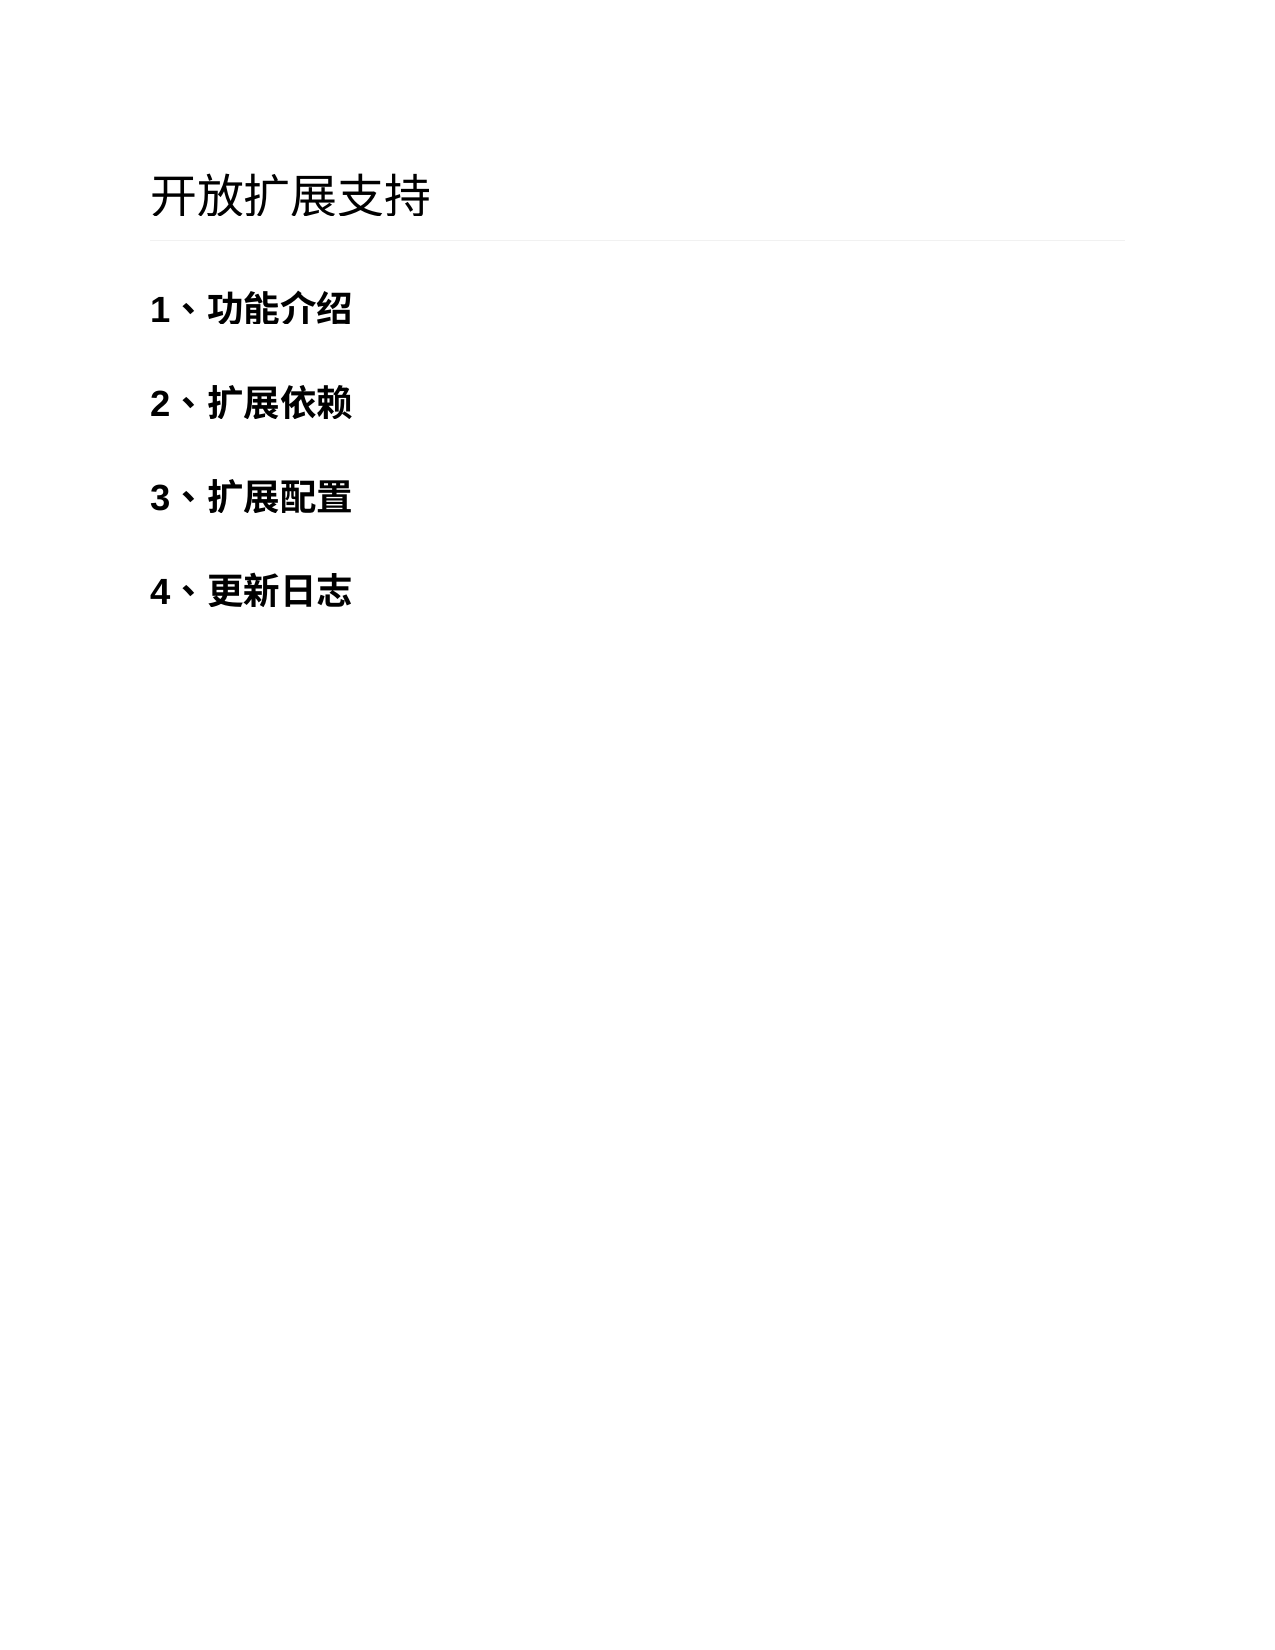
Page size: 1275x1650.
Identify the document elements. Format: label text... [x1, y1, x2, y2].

text 1、功能介绍 [150, 286, 1125, 330]
text 4、更新日志 [150, 568, 1125, 612]
subtitle 3、扩展配置 [150, 474, 1125, 518]
subtitle 开放扩展支持 [150, 150, 1125, 240]
subtitle 2、扩展依赖 [150, 380, 1125, 424]
